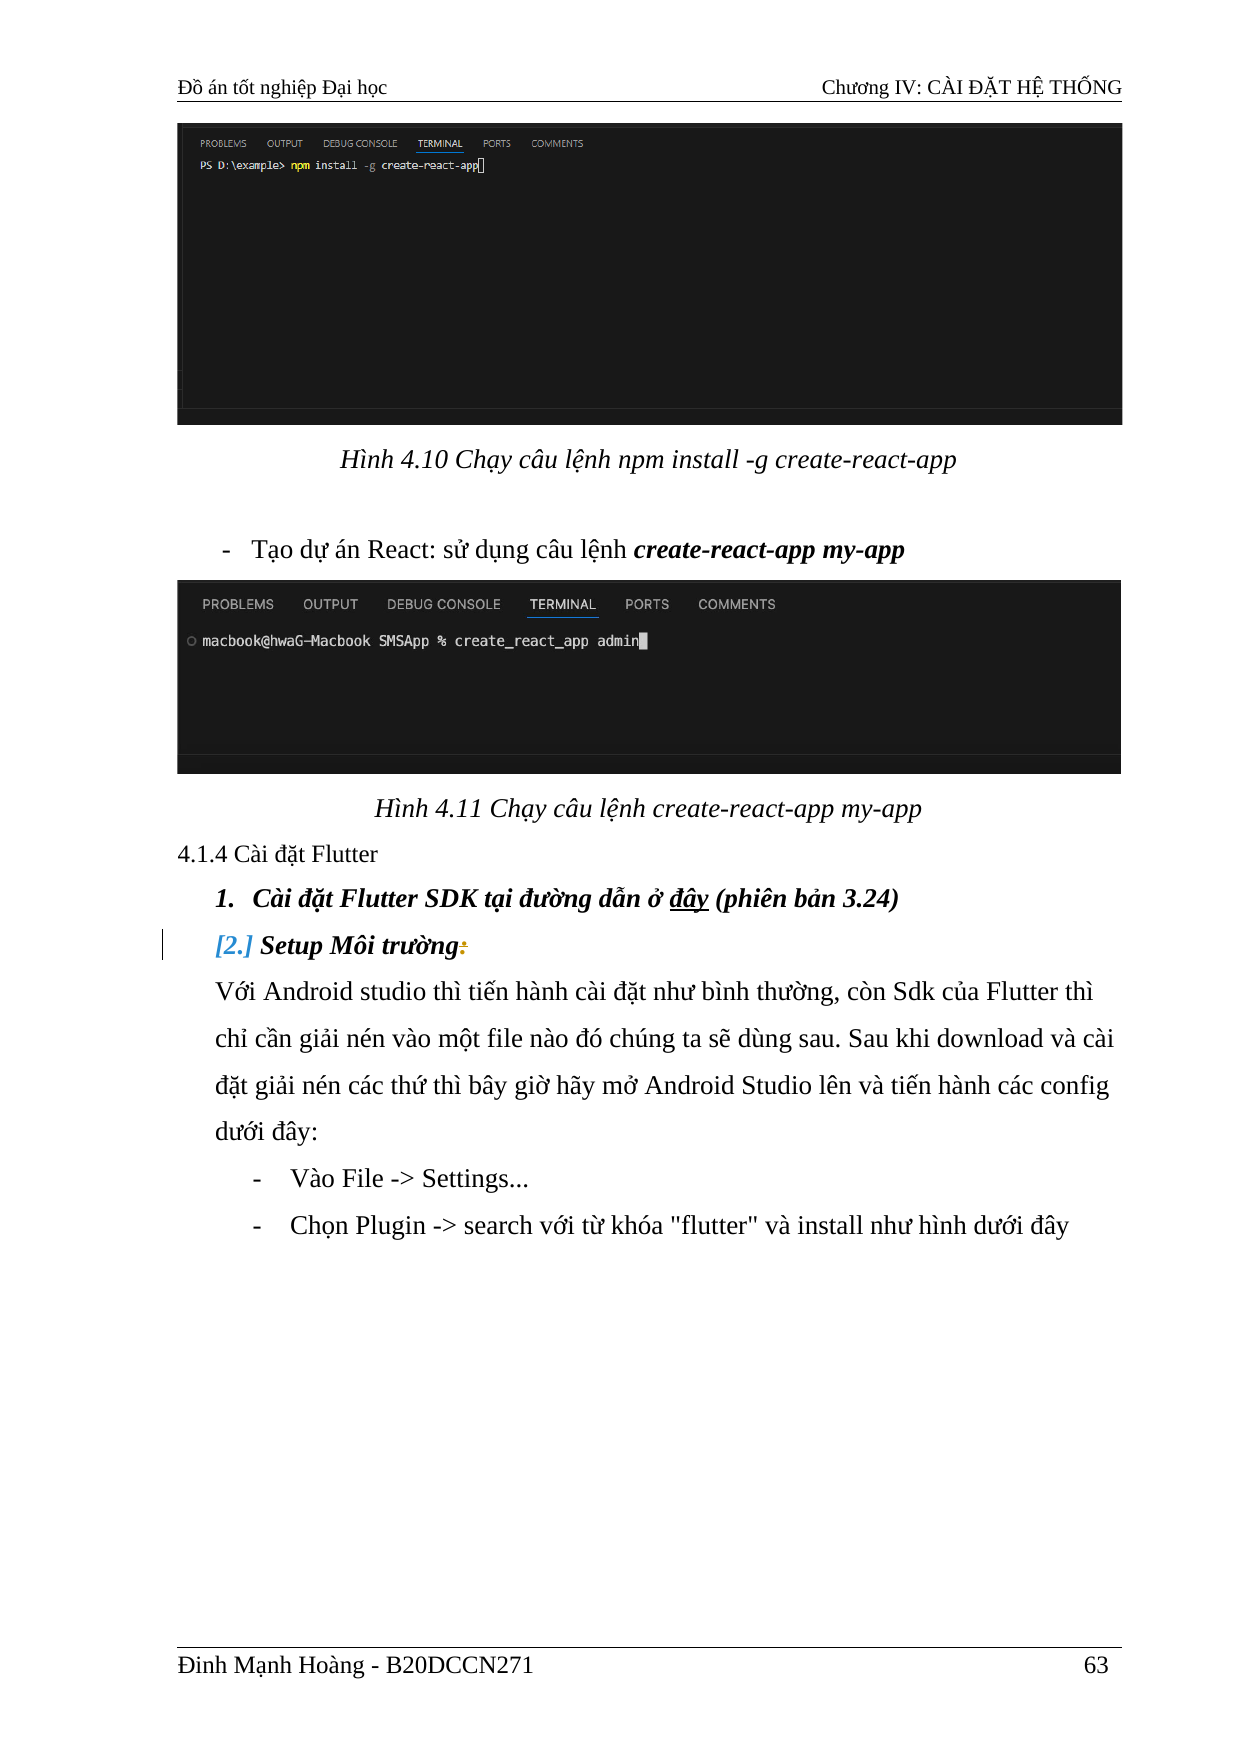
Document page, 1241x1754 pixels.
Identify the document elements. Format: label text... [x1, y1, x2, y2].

text Với Android studio thì tiến hành cài đặt như bình thường, còn Sdk của Flutter thì chỉ cần giải nén vào một file nào đó chúng ta sẽ dùng sau. Sau khi download và cài đặt giải nén các thứ thì bây giờ hãy mở Android Studio lên và tiến hành các config dưới đây: [215, 975, 1122, 1147]
list Cài đặt Flutter SDK tại đường dẫn ở đây (phiên bản 3.24) [215, 882, 1122, 913]
list Tạo dự án React: sử dụng câu lệnh create-react-app my-app [222, 533, 1122, 564]
list Chọn Plugin -> search với từ khóa "flutter" và install như hình dưới đây [252, 1209, 1122, 1240]
picture [177, 123, 1123, 425]
subtitle Hình 4.10 Chạy câu lệnh npm install -g create-react-app [177, 443, 1122, 475]
text 4.1.4 Cài đặt Flutter [177, 839, 1122, 868]
subtitle Hình 4.11 Chạy câu lệnh create-react-app my-app [177, 792, 1122, 823]
picture [177, 580, 1121, 774]
list Vào File -> Settings... [252, 1162, 1122, 1193]
list Setup Môi trường [215, 929, 1122, 960]
